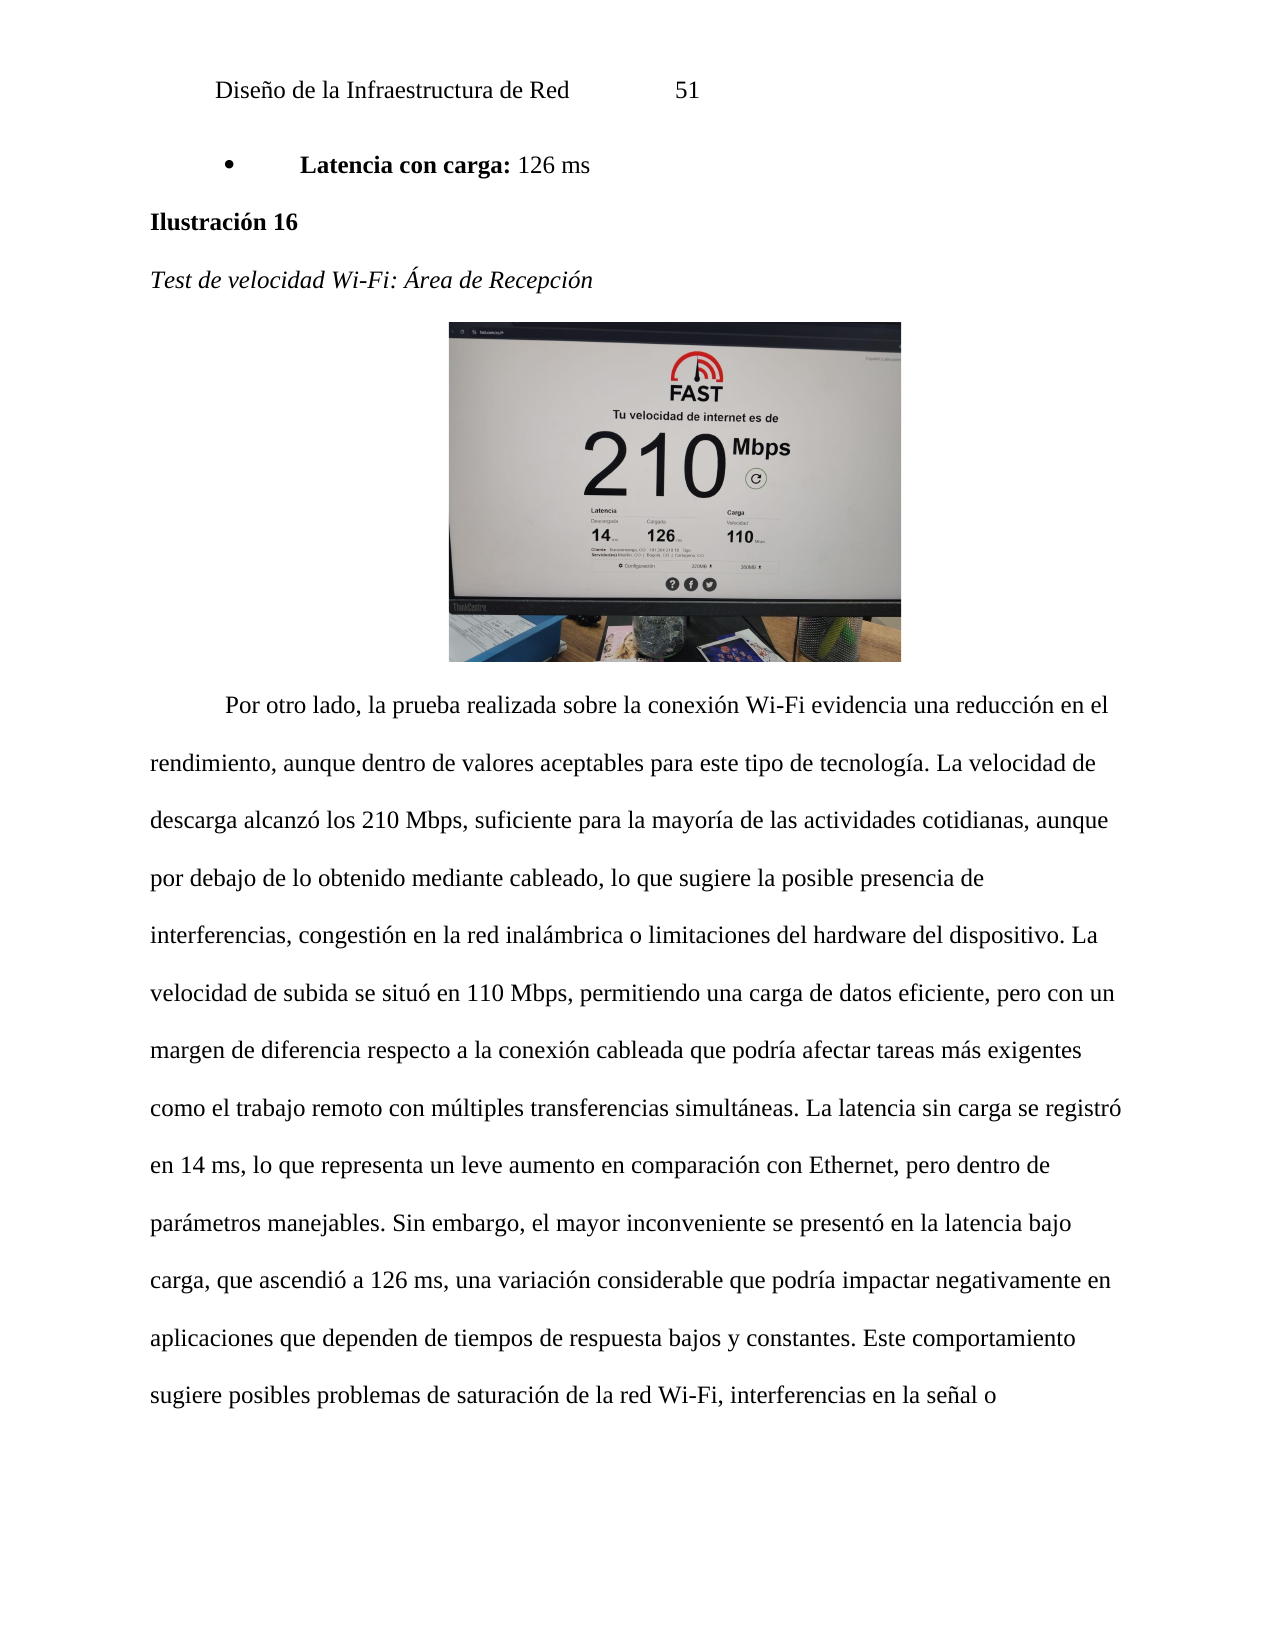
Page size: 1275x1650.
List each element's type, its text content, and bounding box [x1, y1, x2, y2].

text Test de velocidad Wi-Fi: Área de Recepción [150, 265, 1125, 294]
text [150, 691, 1125, 1409]
picture [448, 322, 902, 662]
list Latencia con carga: 126 ms [150, 150, 1125, 179]
text Ilustración 16 [150, 207, 1125, 236]
